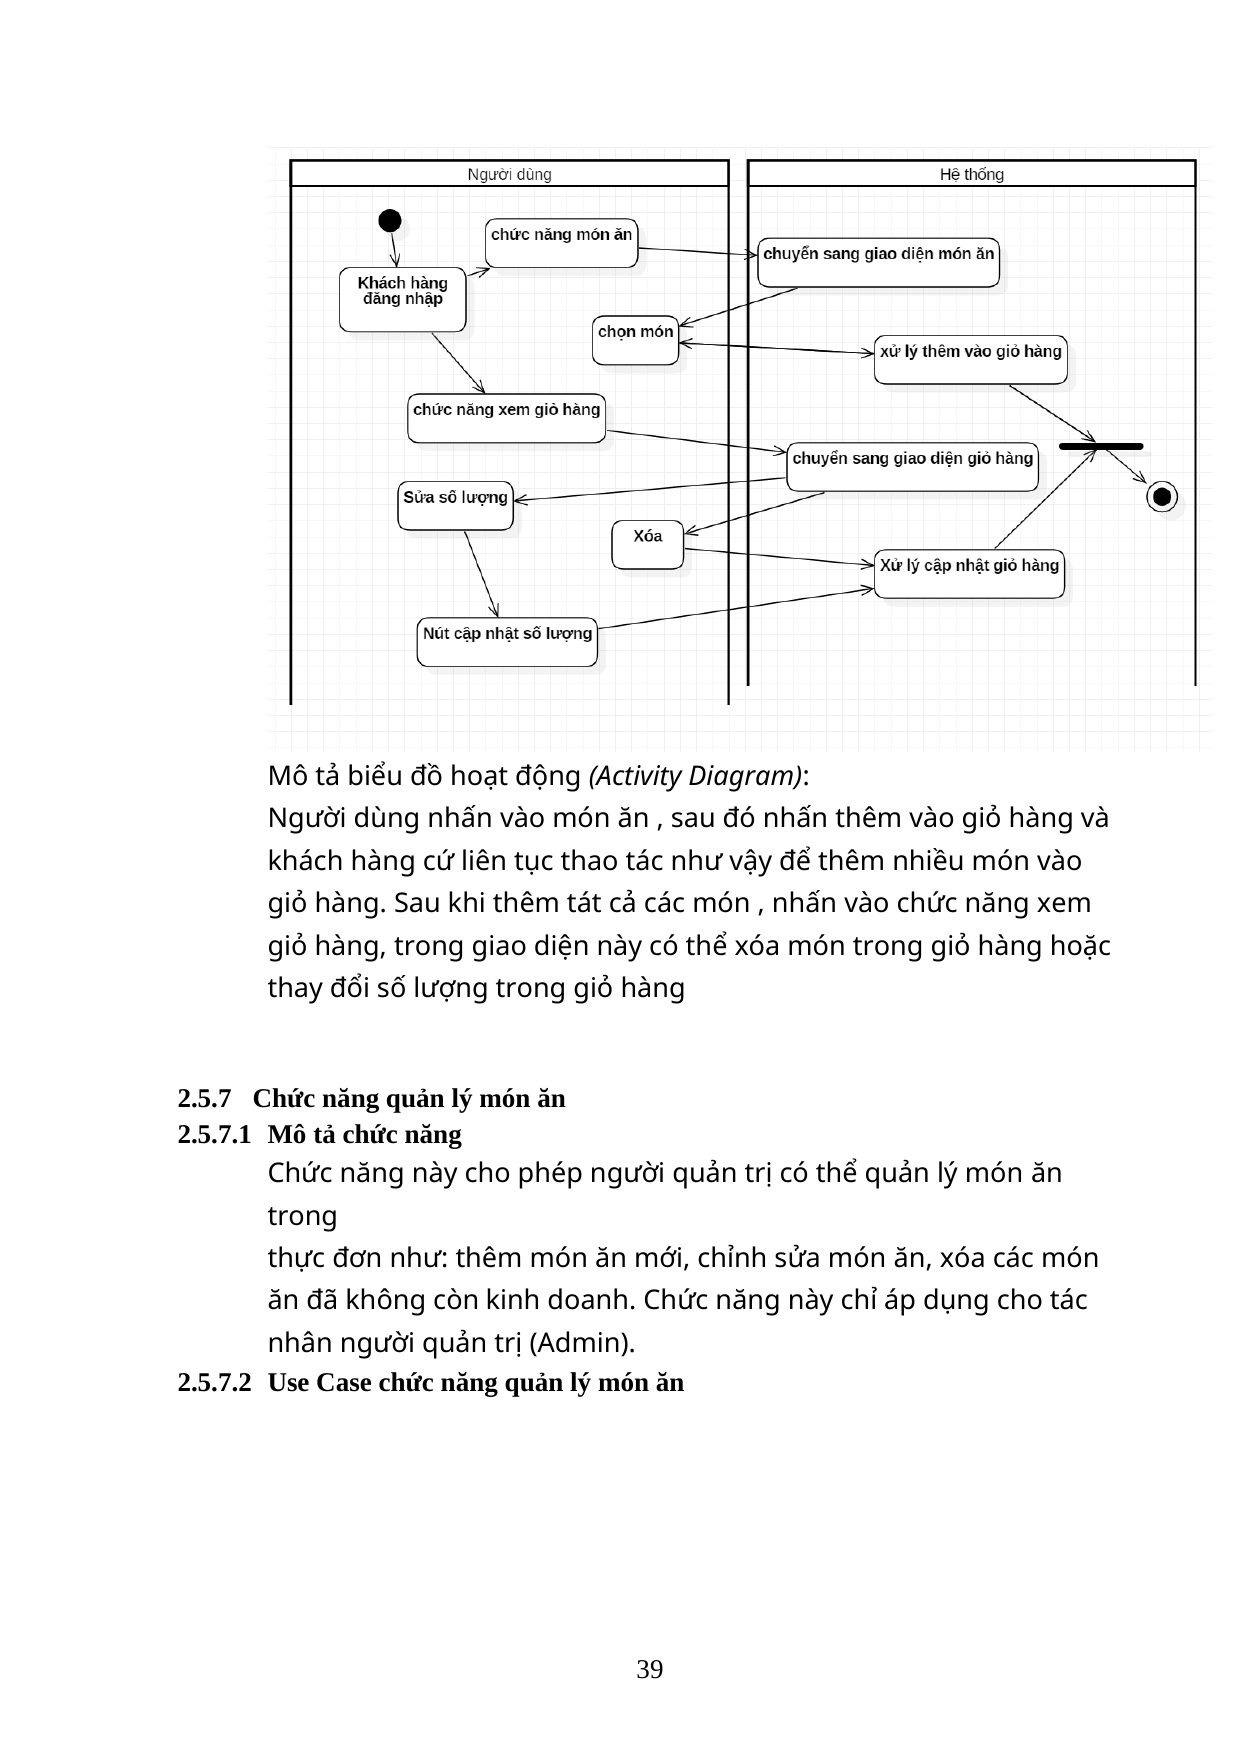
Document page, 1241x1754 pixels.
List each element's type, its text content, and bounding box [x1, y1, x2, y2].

list Chức năng này cho phép người quản trị có thể quản lý món ăn trong thực đơn như: thêm món ăn mới, chỉnh sửa món ăn, xóa các món ăn đã không còn kinh doanh. Chức năng này chỉ áp dụng cho tác nhân người quản trị (Admin). [267, 1154, 1122, 1360]
list Use Case chức năng quản lý món ăn [177, 1366, 1122, 1397]
picture [267, 147, 1213, 752]
list Mô tả chức năng [177, 1118, 1122, 1149]
list Chức năng quản lý món ăn [177, 1082, 1122, 1113]
list Mô tả biểu đồ hoạt động (Activity Diagram): Người dùng nhấn vào món ăn , sau đó nhấn thêm vào giỏ hàng và khách hàng cứ liên tục thao tác như vậy để thêm nhiều món vào giỏ hàng. Sau khi thêm tát cả các món , nhấn vào chức năng xem giỏ hàng, trong giao diện này có thể xóa món trong giỏ hàng hoặc thay đổi số lượng trong giỏ hàng [267, 756, 1122, 1005]
